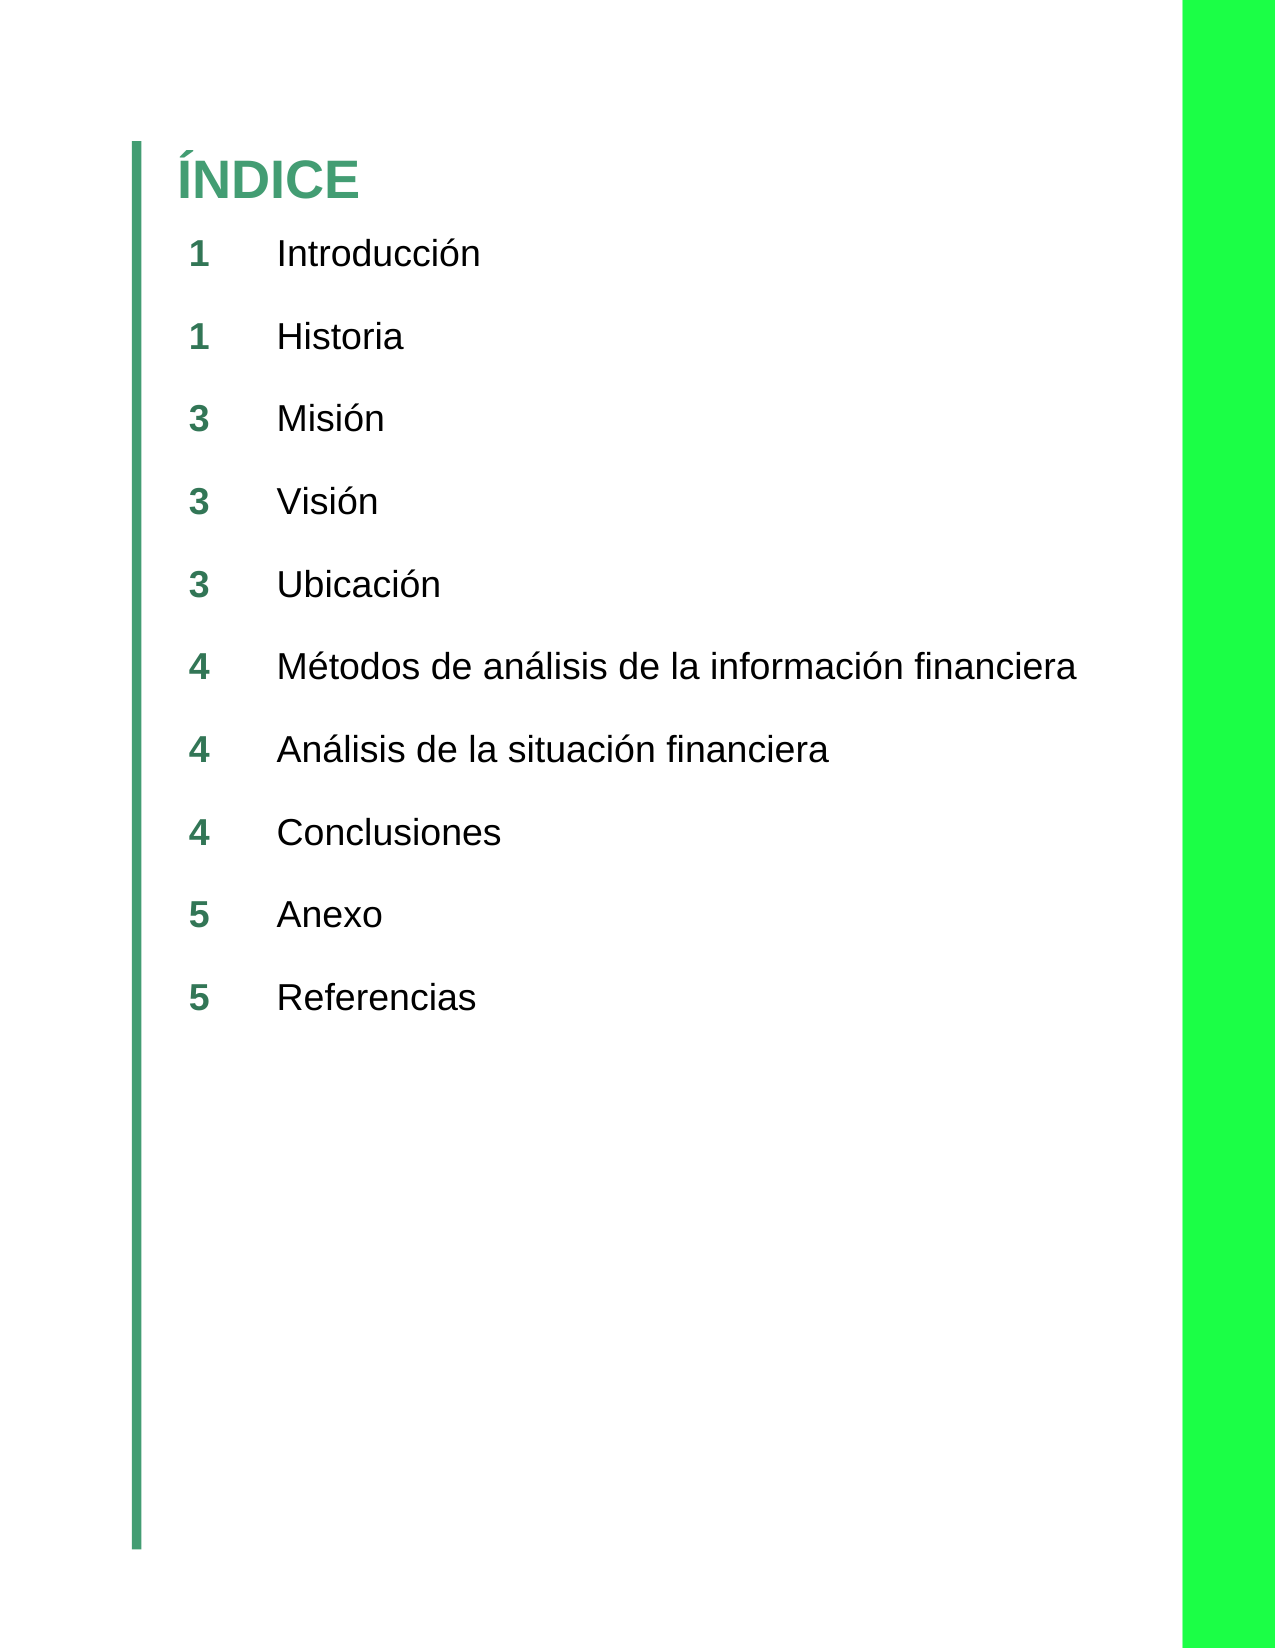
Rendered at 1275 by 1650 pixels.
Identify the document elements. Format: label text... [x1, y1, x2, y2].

text ÍNDICE [177, 148, 1098, 210]
table_cell Análisis de la situación financiera [265, 727, 1097, 810]
table_cell 4 [177, 645, 265, 727]
picture [0, 0, 1275, 1648]
table_header 1 [177, 231, 265, 314]
table_header Introducción [265, 231, 1097, 314]
table_cell Misión [265, 397, 1097, 479]
table_cell 4 [177, 727, 265, 810]
table_cell Ubicación [265, 562, 1097, 644]
table_cell Métodos de análisis de la información financiera [265, 645, 1097, 727]
table_cell 3 [177, 479, 265, 562]
table_cell Referencias [265, 975, 1097, 1057]
table_cell Conclusiones [265, 810, 1097, 892]
table_cell 5 [177, 892, 265, 975]
table_cell 3 [177, 397, 265, 479]
table_cell Visión [265, 479, 1097, 562]
table_cell 4 [177, 810, 265, 892]
table_cell Anexo [265, 892, 1097, 975]
table_cell Historia [265, 314, 1097, 397]
table_cell 1 [177, 314, 265, 397]
table_cell 3 [177, 562, 265, 644]
table_cell 5 [177, 975, 265, 1057]
